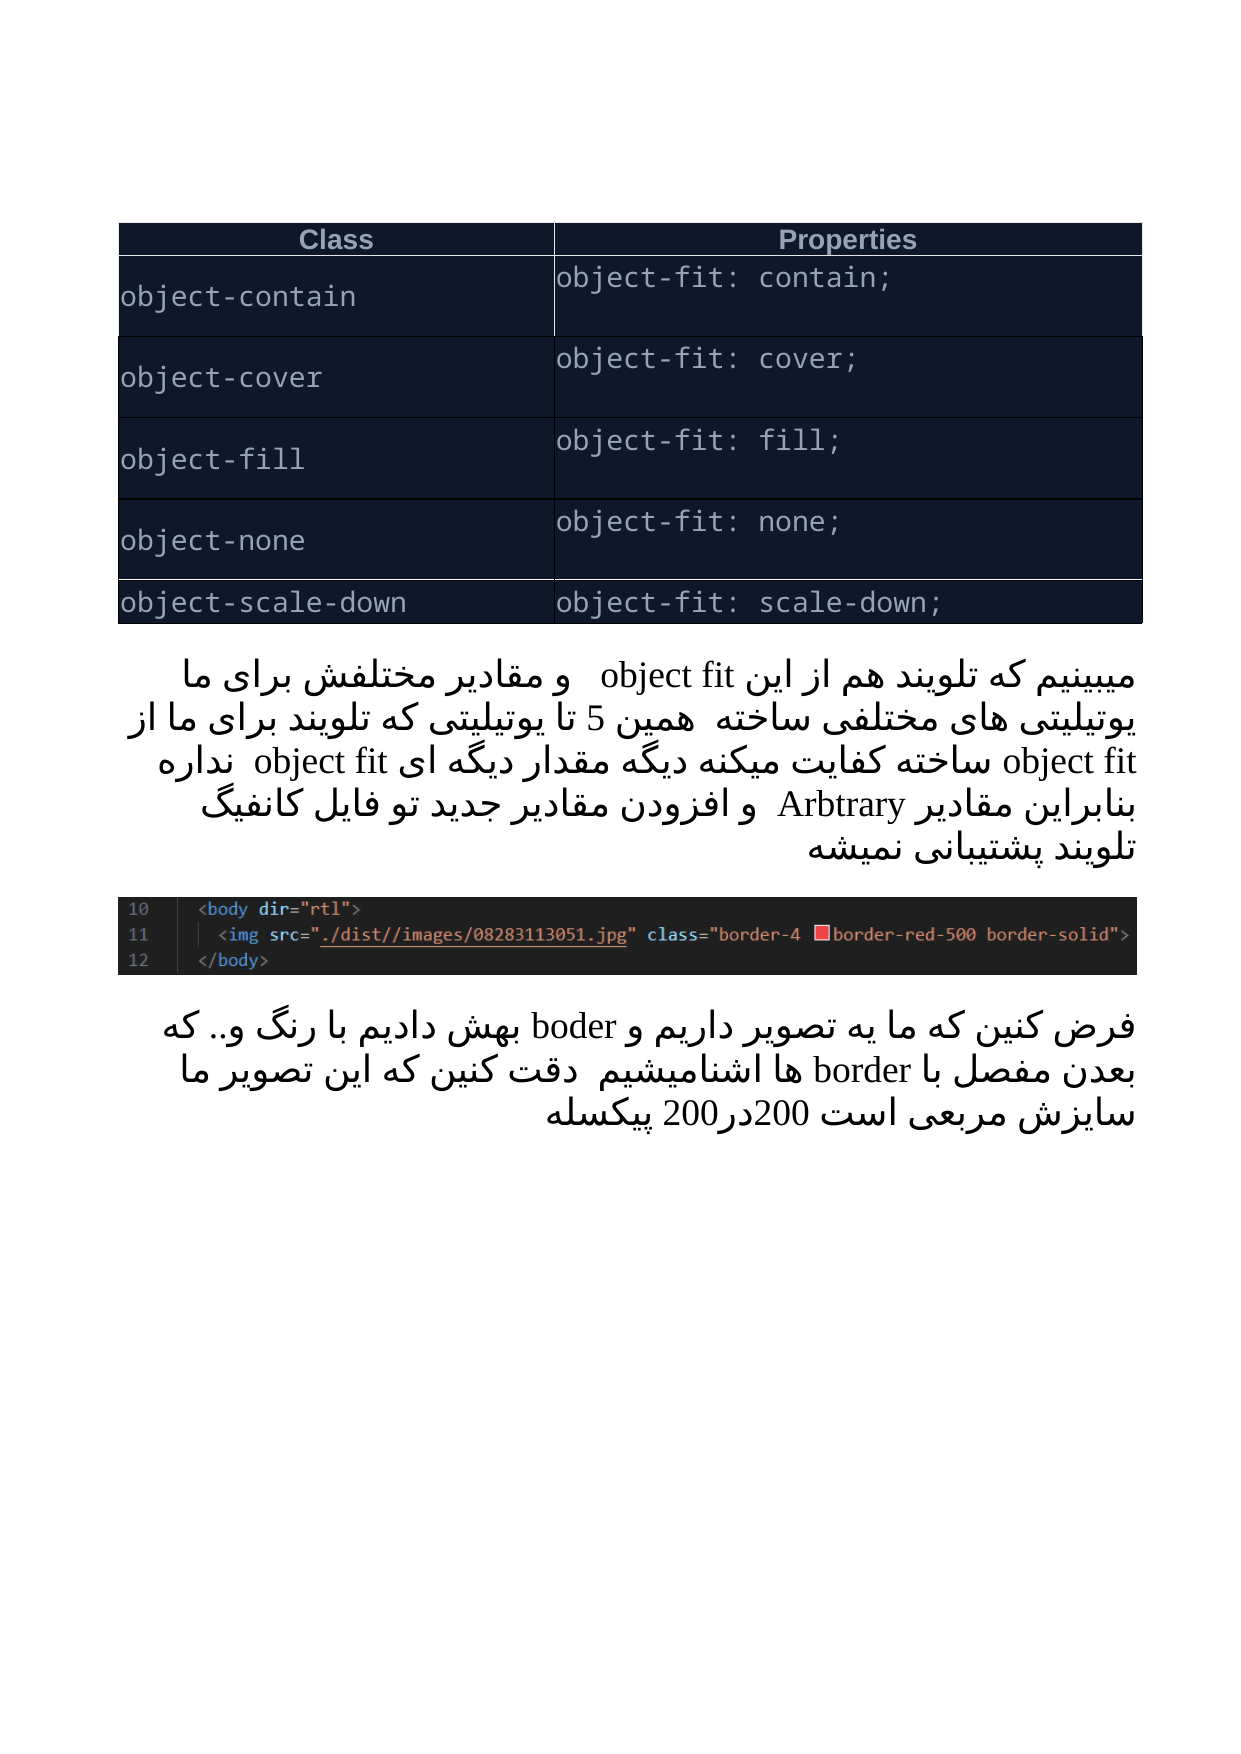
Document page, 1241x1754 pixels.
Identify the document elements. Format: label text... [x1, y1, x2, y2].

table_cell object-fit: fill; [555, 418, 1142, 498]
table_header Class [119, 223, 554, 255]
table_cell object-contain [119, 256, 554, 336]
table_cell object-none [119, 500, 554, 579]
table_cell object-fit: contain; [555, 256, 1142, 336]
table_header Properties [555, 223, 1142, 255]
table_cell object-fit: cover; [555, 337, 1142, 417]
subtitle میبینیم که تلویند هم از این object fit و مقادیر مختلفش برای ما یوتیلیتی های مختلفی ساخته همین 5 تا یوتیلیتی که تلویند برای ما از object fit ساخته کفایت میکنه دیگه مقدار دیگه ای object fit نداره بنابراین مقادیر Arbtrary و افزودن مقادیر جدید تو فایل کانفیگ تلویند پشتیبانی نمیشه [118, 652, 1137, 868]
table_cell object-scale-down [119, 581, 554, 623]
picture [118, 897, 1137, 975]
table_cell object-fit: none; [555, 500, 1142, 579]
table_cell object-fill [119, 418, 554, 498]
subtitle فرض کنین که ما یه تصویر داریم و boder بهش دادیم با رنگ و.. که بعدن مفصل با border ها اشنامیشیم دقت کنین که این تصویر ما سایزش مربعی است 200در200 پیکسله [118, 1004, 1137, 1133]
table_cell object-fit: scale-down; [555, 581, 1142, 623]
table_cell object-cover [119, 337, 554, 417]
